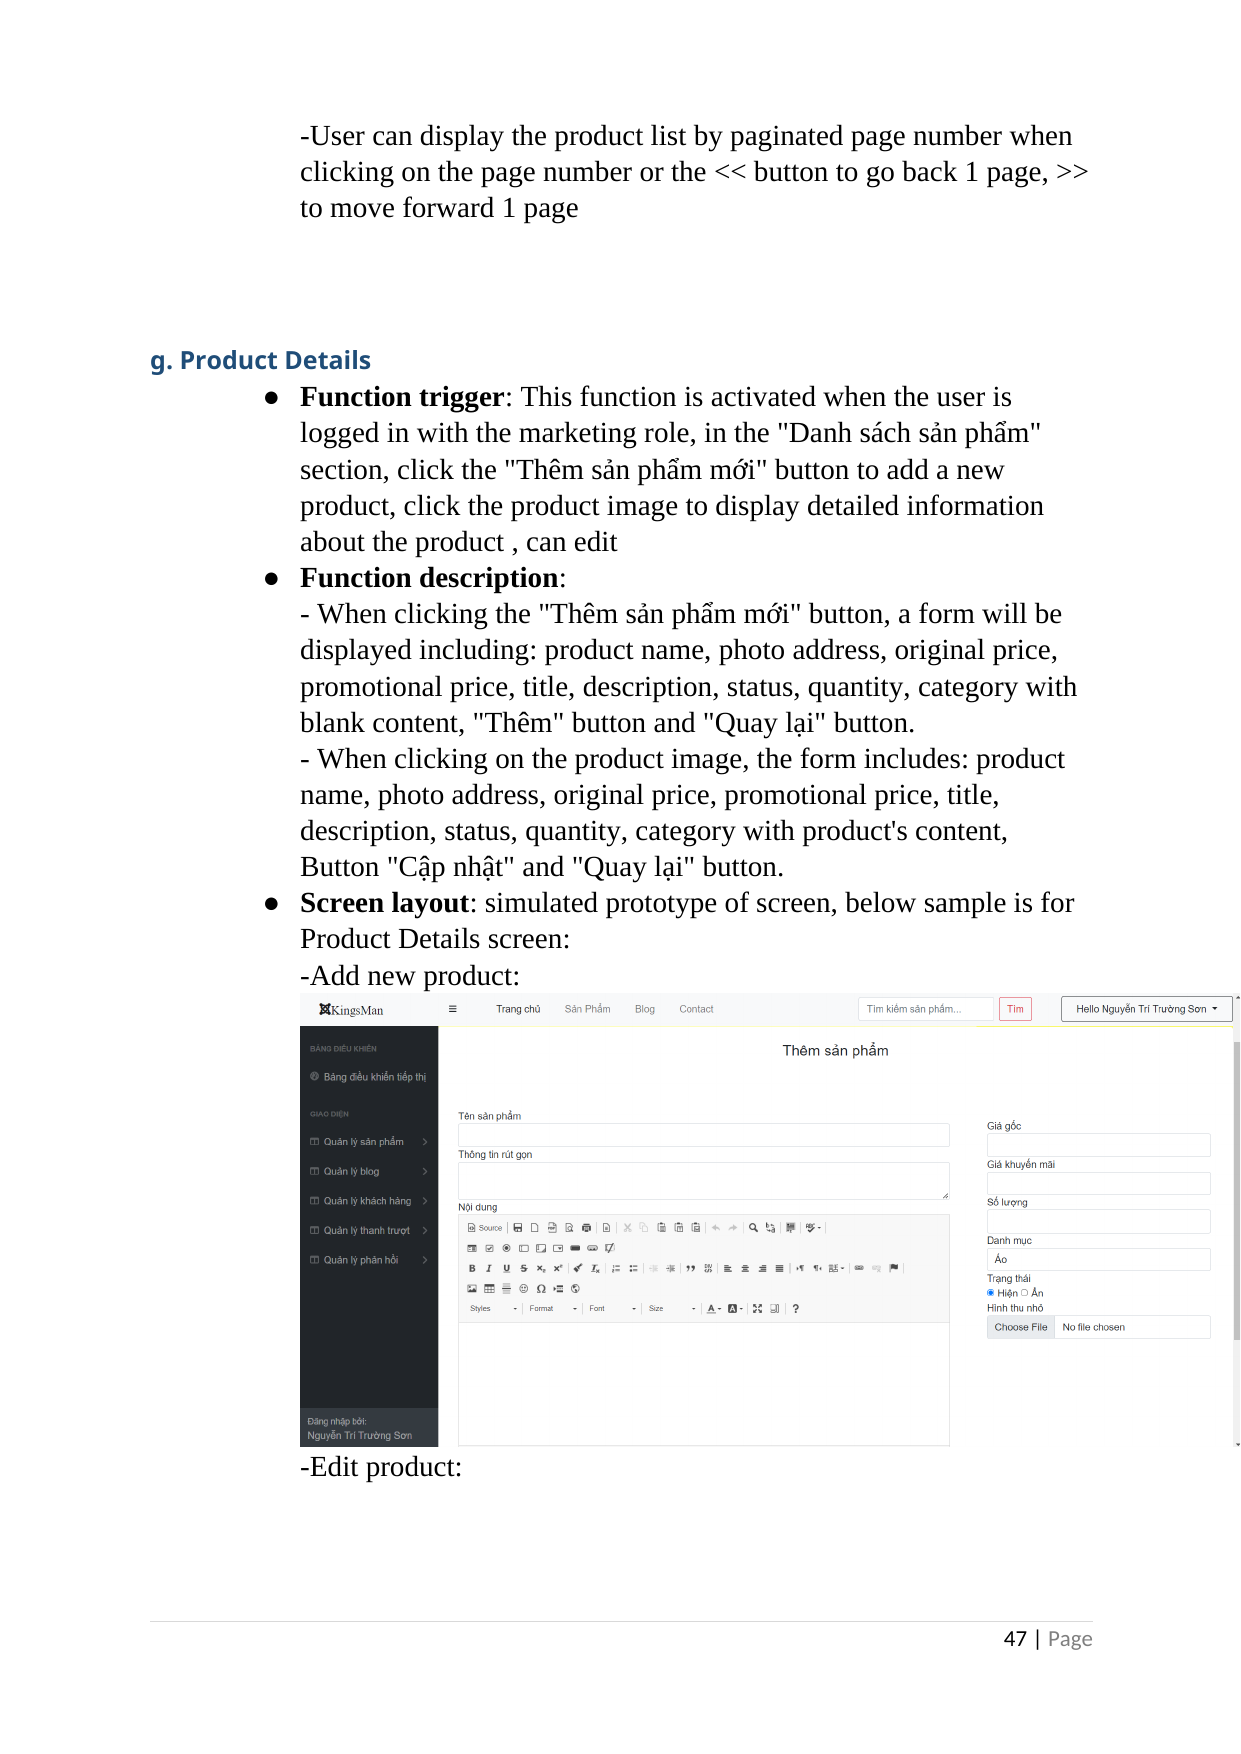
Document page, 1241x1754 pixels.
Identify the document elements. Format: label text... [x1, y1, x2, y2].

list Function trigger: This function is activated when the user is logged in with the marketing role, in the "Danh sách sản phẩm" section, click the "Thêm sản phẩm mới" button to add a new product, click the product image to display detailed information about the product , can edit [262, 379, 1093, 558]
text -Edit product: [300, 1449, 1093, 1483]
subtitle g. Product Details [150, 343, 1093, 377]
text - When clicking the "Thêm sản phẩm mới" button, a form will be displayed including: product name, photo address, original price, promotional price, title, description, status, quantity, category with blank content, "Thêm" button and "Quay lại" button. [300, 596, 1093, 738]
picture [300, 993, 1241, 1447]
text - When clicking on the product image, the form includes: product name, photo address, original price, promotional price, title, description, status, quantity, category with product's content, Button "Cập nhật" and "Quay lại" button. [300, 741, 1093, 883]
list Function description: [262, 560, 1093, 594]
list Screen layout: simulated prototype of screen, below sample is for Product Details screen: [262, 886, 1093, 955]
text -User can display the product list by paginated page number when clicking on the page number or the << button to go back 1 page, >> to move forward 1 page [300, 118, 1093, 224]
text -Add new product: [300, 958, 1093, 991]
